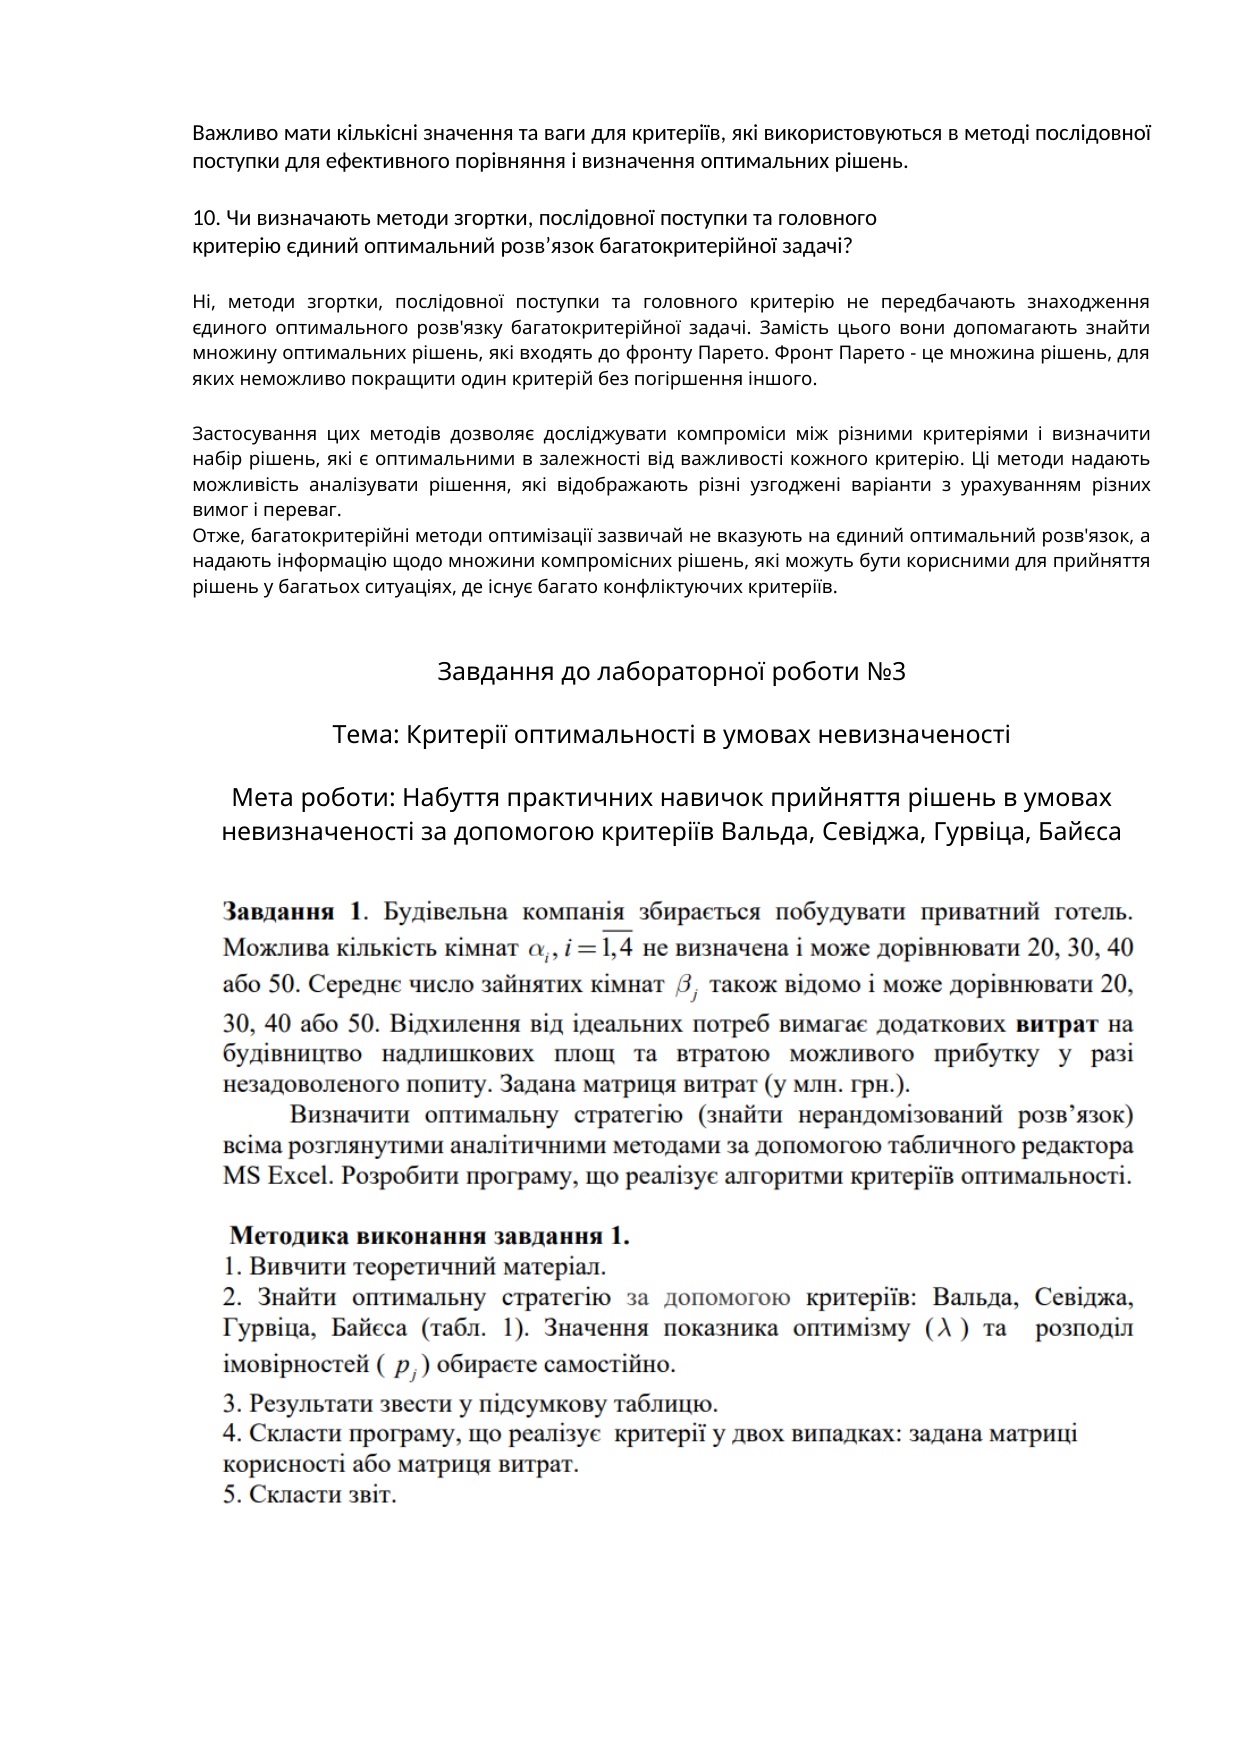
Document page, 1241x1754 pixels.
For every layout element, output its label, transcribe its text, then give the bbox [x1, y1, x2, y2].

text Застосування цих методів дозволяє досліджувати компроміси між різними критеріями і визначити набір рішень, які є оптимальними в залежності від важливості кожного критерію. Ці методи надають можливість аналізувати рішення, які відображають різні узгоджені варіанти з урахуванням різних вимог і переваг. [192, 420, 1152, 522]
text Важливо мати кількісні значення та ваги для критеріїв, які використовуються в методі послідовної поступки для ефективного порівняння і визначення оптимальних рішень. [192, 118, 1152, 174]
text Тема: Критерії оптимальності в умовах невизначеності [192, 716, 1152, 750]
text 10. Чи визначають методи згортки, послідовної поступки та головного [192, 203, 1152, 231]
text Мета роботи: Набуття практичних навичок прийняття рішень в умовах [192, 779, 1152, 814]
text невизначеності за допомогою критеріїв Вальда, Севіджа, Гурвіца, Байєса [192, 814, 1152, 848]
picture [192, 881, 1152, 1506]
text Отже, багатокритерійні методи оптимізації зазвичай не вказують на єдиний оптимальний розв'язок, а надають інформацію щодо множини компромісних рішень, які можуть бути корисними для прийняття рішень у багатьох ситуаціях, де існує багато конфліктуючих критеріїв. [192, 522, 1152, 598]
text критерію єдиний оптимальний розв’язок багатокритерійної задачі? [192, 231, 1152, 259]
text Ні, методи згортки, послідовної поступки та головного критерію не передбачають знаходження єдиного оптимального розв'язку багатокритерійної задачі. Замість цього вони допомагають знайти множину оптимальних рішень, які входять до фронту Парето. Фронт Парето - це множина рішень, для яких неможливо покращити один критерій без погіршення іншого. [192, 288, 1152, 391]
text Завдання до лабораторної роботи №3 [192, 653, 1152, 687]
